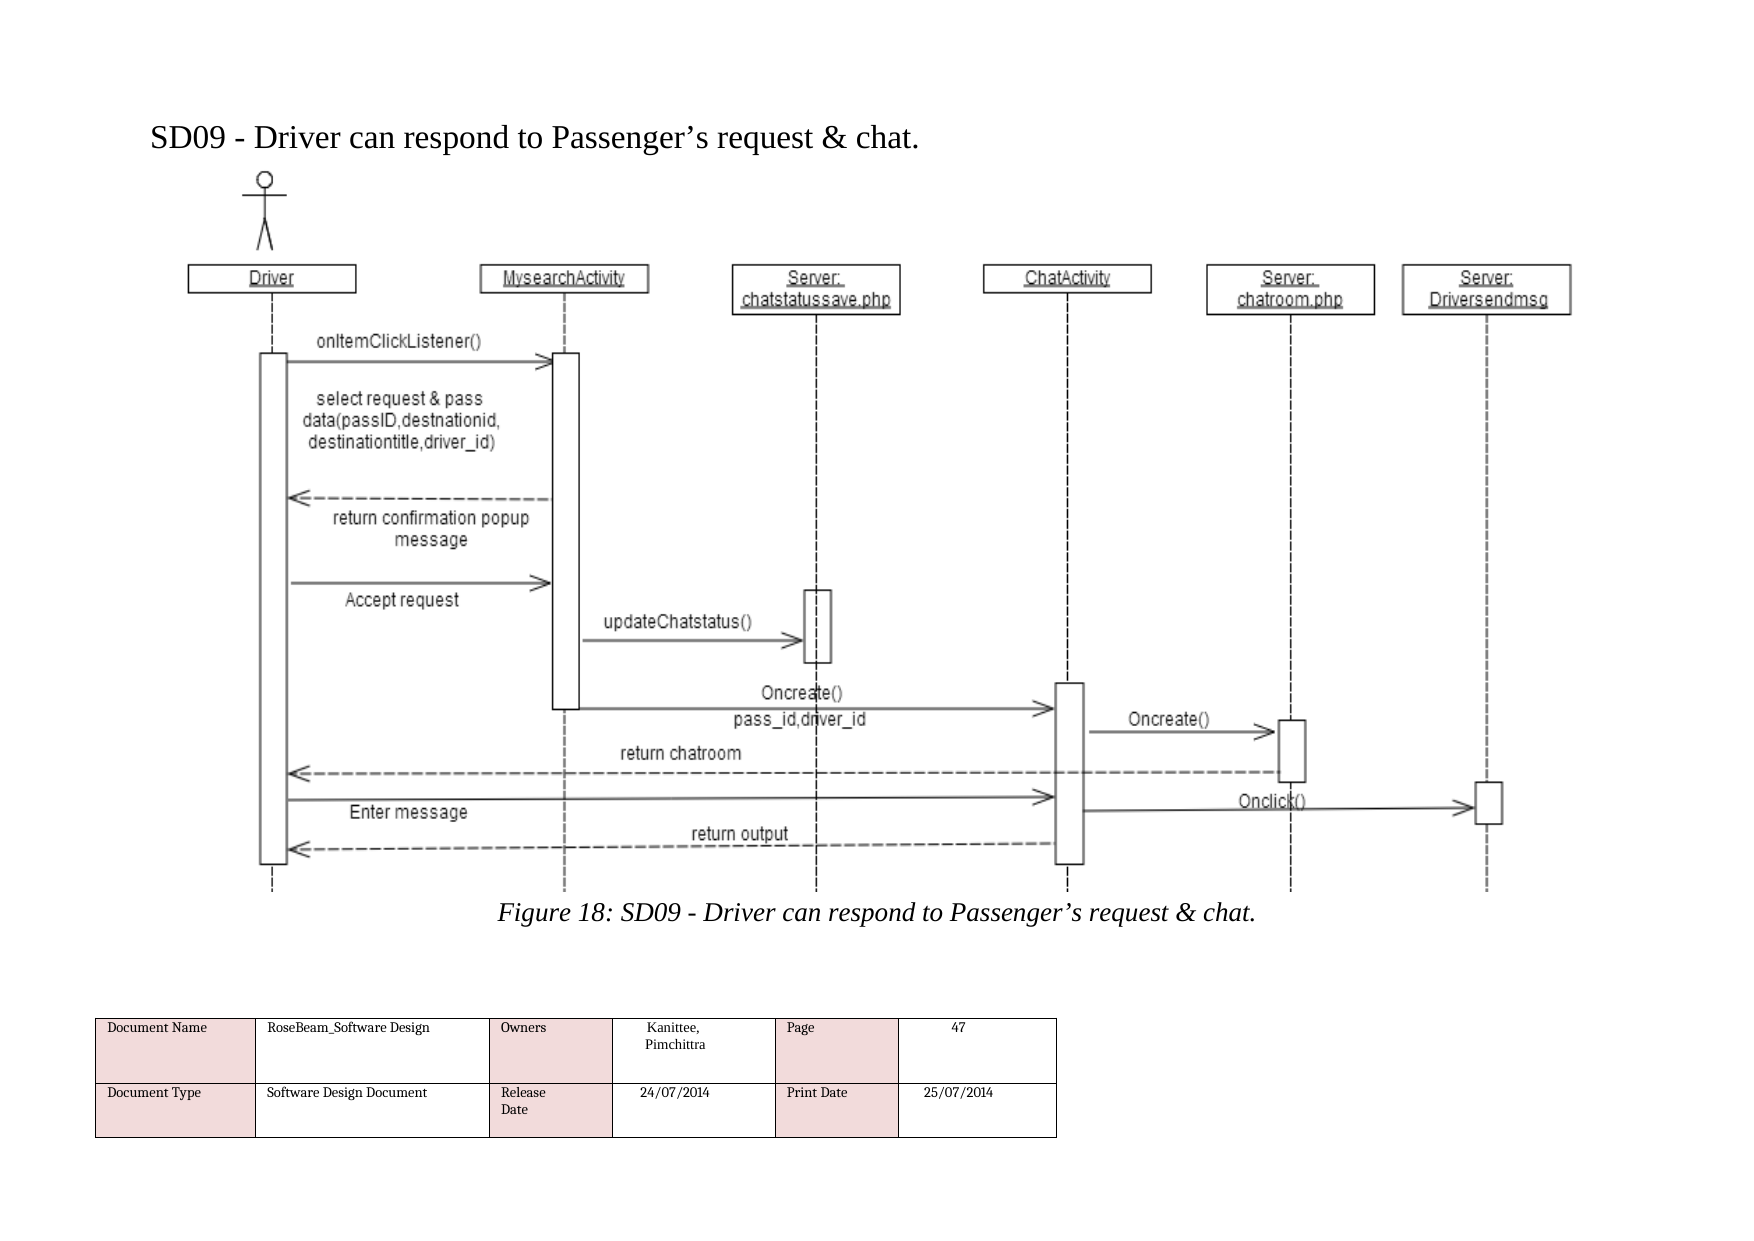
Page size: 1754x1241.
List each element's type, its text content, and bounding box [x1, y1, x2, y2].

text Figure 18: SD09 - Driver can respond to Passenger’s request & chat. [150, 896, 1604, 927]
text SD09 - Driver can respond to Passenger’s request & chat. [150, 117, 1604, 156]
picture [176, 161, 1578, 892]
